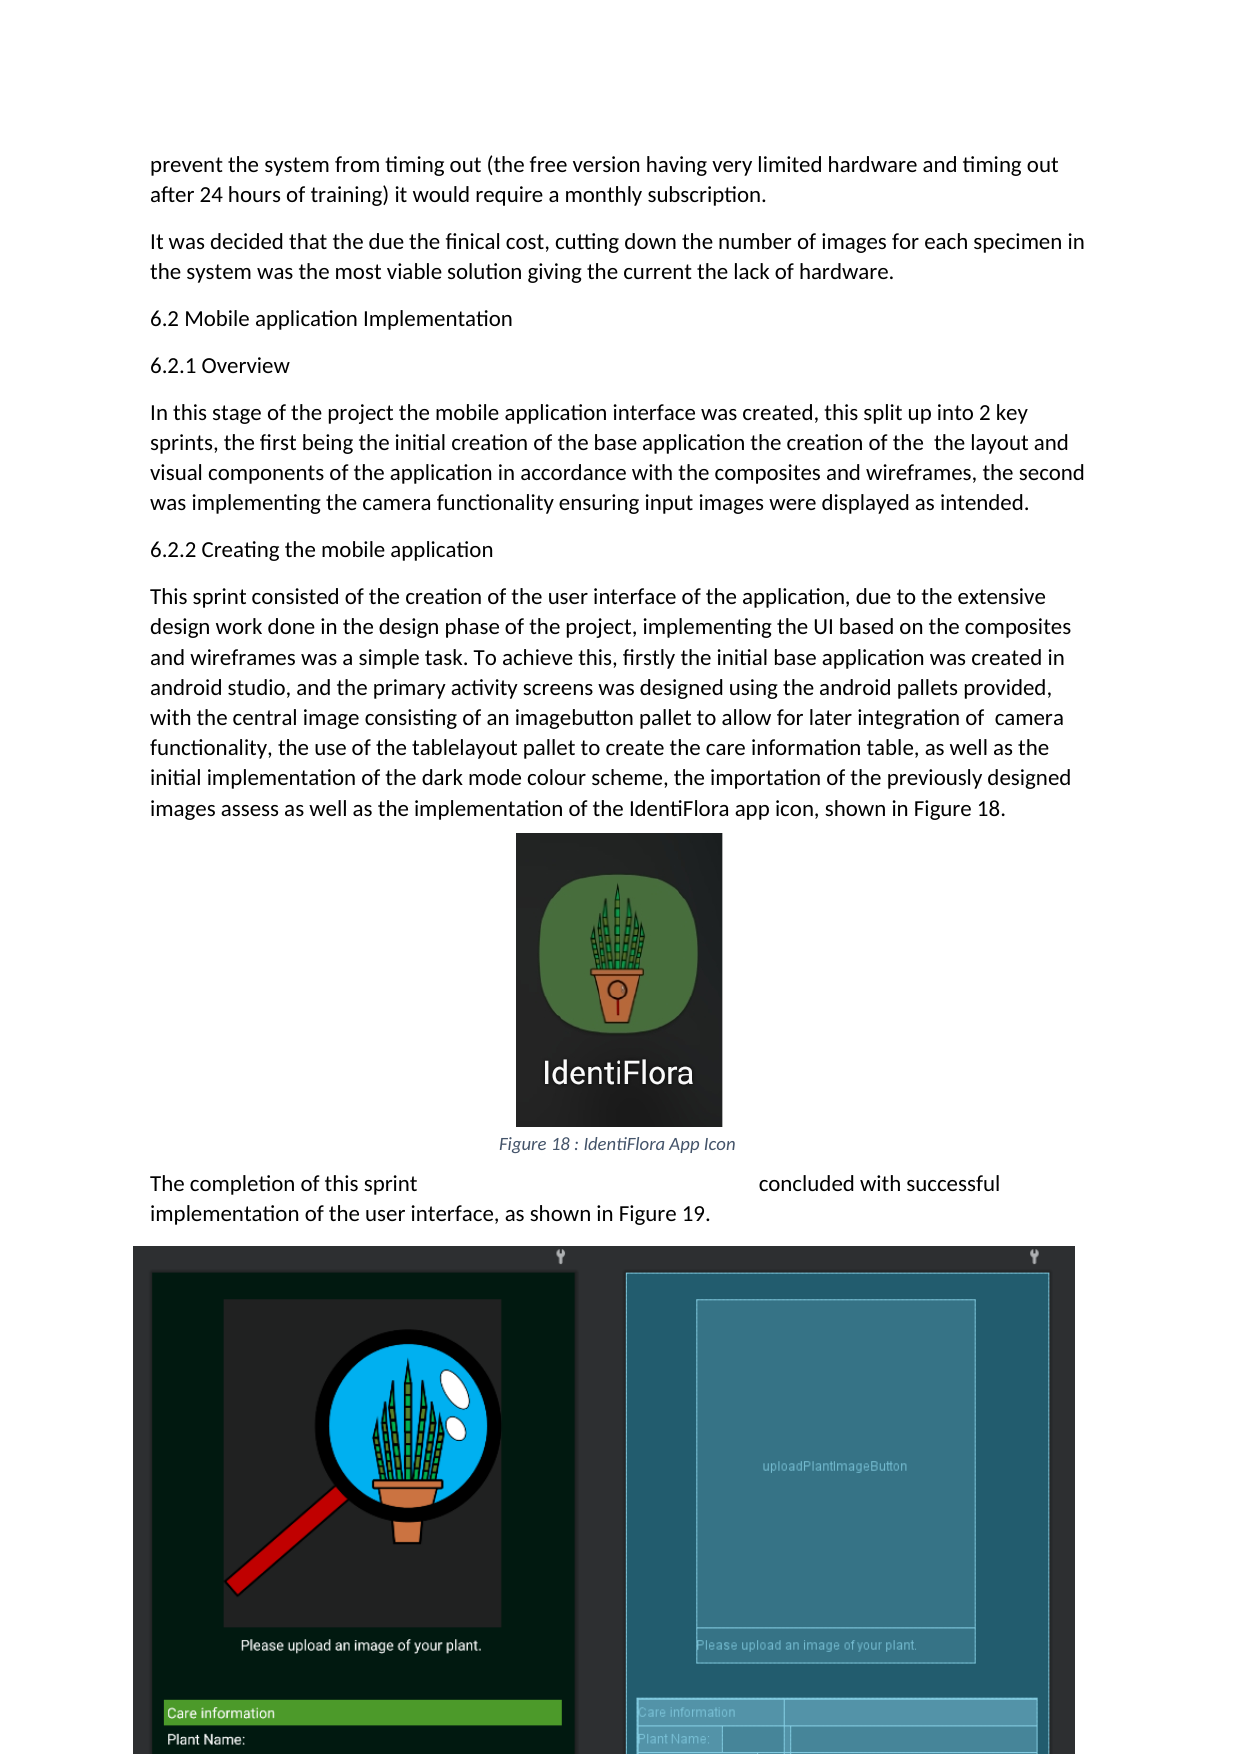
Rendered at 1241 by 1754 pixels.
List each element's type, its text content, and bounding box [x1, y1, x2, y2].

text 6.2.2 Creating the mobile application [150, 535, 1090, 563]
text This sprint consisted of the creation of the user interface of the application, due to the extensive design work done in the design phase of the project, implementing the UI based on the composites and wireframes was a simple task. To achieve this, firstly the initial base application was created in android studio, and the primary activity screens was designed using the android pallets provided, with the central image consisting of an imagebutton pallet to allow for later integration of camera functionality, the use of the tablelayout pallet to create the care information table, as well as the initial implementation of the dark mode colour scheme, the importation of the previously designed images assess as well as the implementation of the IdentiFlora app icon, shown in Figure 18. [150, 582, 1090, 822]
picture [516, 833, 723, 1127]
picture [133, 1246, 1075, 1754]
text 6.2 Mobile application Implementation [150, 304, 1090, 332]
text It was decided that the due the finical cost, cutting down the number of images for each specimen in the system was the most viable solution giving the current the lack of hardware. [150, 227, 1090, 285]
text 6.2.1 Overview [150, 351, 1090, 379]
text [150, 150, 1090, 208]
text The completion of this sprint concluded with successful implementation of the user interface, as shown in Figure 19. [150, 1169, 1090, 1227]
text In this stage of the project the mobile application interface was created, this split up into 2 key sprints, the first being the initial creation of the base application the creation of the the layout and visual components of the application in accordance with the composites and wireframes, the second was implementing the camera functionality ensuring input images were displayed as intended. [150, 398, 1090, 517]
